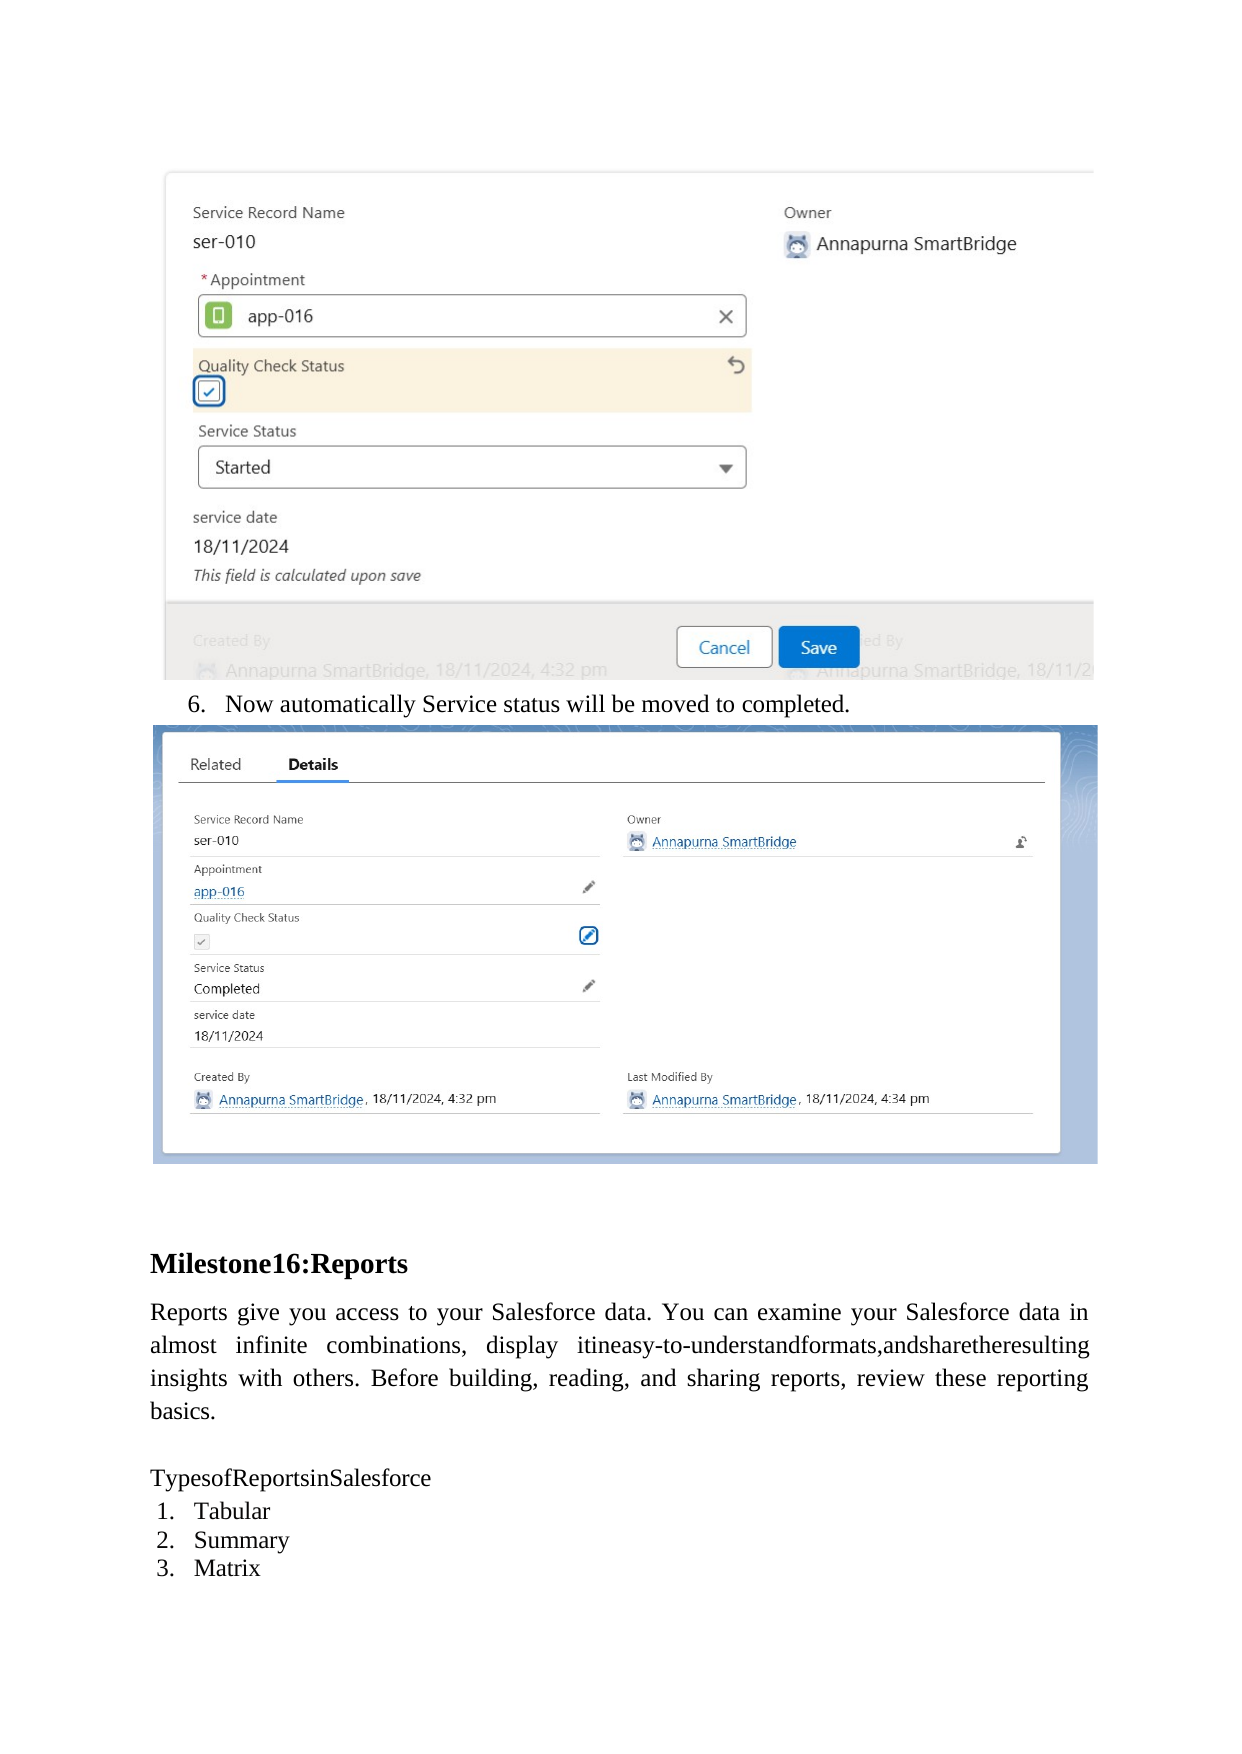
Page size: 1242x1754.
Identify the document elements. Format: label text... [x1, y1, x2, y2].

subtitle Milestone16:Reports [150, 1246, 1179, 1279]
picture [153, 725, 1098, 1164]
list Matrix [156, 1553, 1179, 1582]
text TypesofReportsinSalesforce [150, 1463, 1179, 1492]
list Tabular [156, 1496, 1179, 1525]
picture [161, 168, 1094, 680]
text Reports give you access to your Salesforce data. You can examine your Salesforce data in almost infinite combinations, display itineasy-to-understandformats,andsharetheresulting insights with others. Before building, reading, and sharing reports, review these reporting basics. [150, 1297, 1090, 1425]
list Now automatically Service status will be moved to completed. [187, 689, 1179, 718]
list Summary [156, 1525, 1179, 1553]
